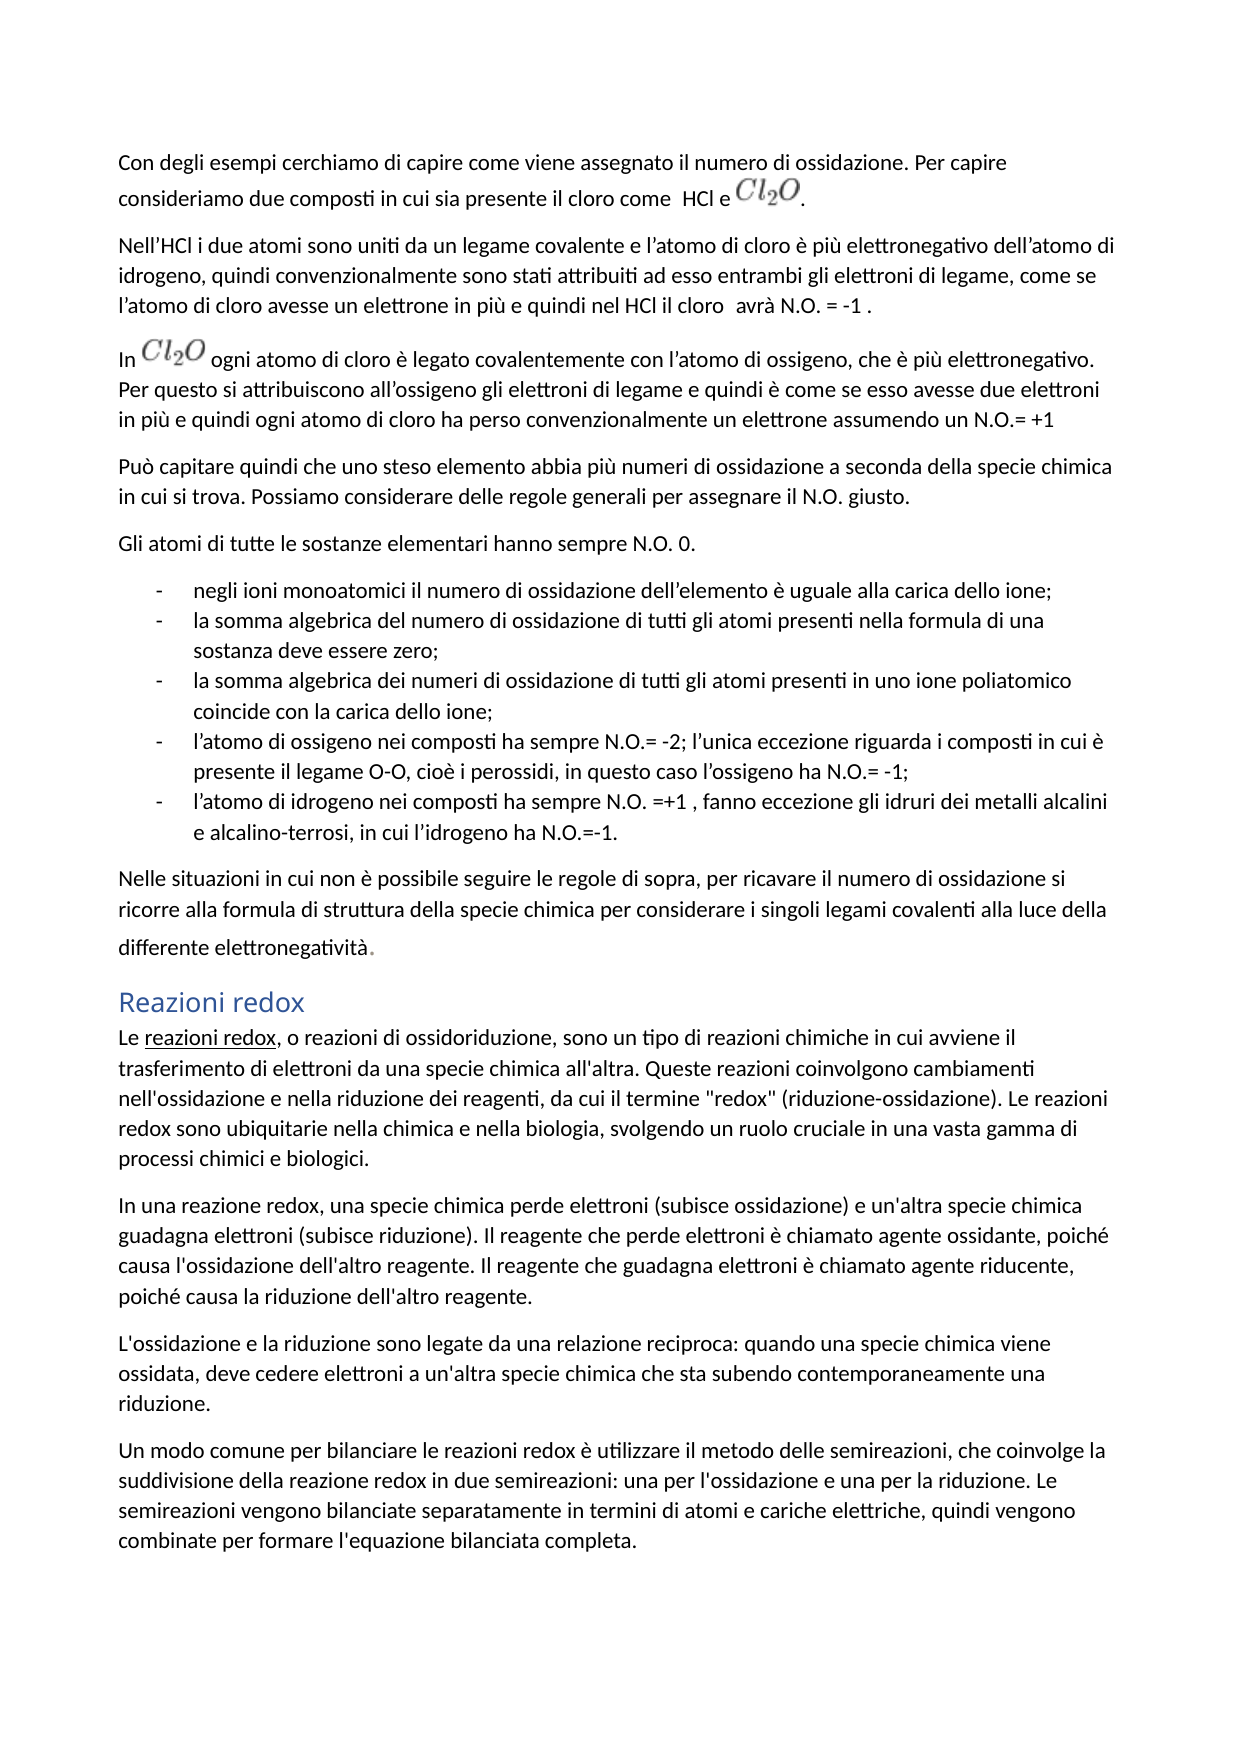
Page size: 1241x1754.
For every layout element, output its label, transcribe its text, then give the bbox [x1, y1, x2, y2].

text Nelle situazioni in cui non è possibile seguire le regole di sopra, per ricavare il numero di ossidazione si ricorre alla formula di struttura della specie chimica per considerare i singoli legami covalenti alla luce della differente elettronegatività. [118, 864, 1122, 964]
text Nell’HCl i due atomi sono uniti da un legame covalente e l’atomo di cloro è più elettronegativo dell’atomo di idrogeno, quindi convenzionalmente sono stati attribuiti ad esso entrambi gli elettroni di legame, come se l’atomo di cloro avesse un elettrone in più e quindi nel HCl il cloro avrà N.O. = -1 . [118, 231, 1122, 319]
text Le reazioni redox, o reazioni di ossidoriduzione, sono un tipo di reazioni chimiche in cui avviene il trasferimento di elettroni da una specie chimica all'altra. Queste reazioni coinvolgono cambiamenti nell'ossidazione e nella riduzione dei reagenti, da cui il termine "redox" (riduzione-ossidazione). Le reazioni redox sono ubiquitarie nella chimica e nella biologia, svolgendo un ruolo cruciale in una vasta gamma di processi chimici e biologici. [118, 1023, 1122, 1172]
text Gli atomi di tutte le sostanze elementari hanno sempre N.O. 0. [118, 529, 1122, 557]
list la somma algebrica dei numeri di ossidazione di tutti gli atomi presenti in uno ione poliatomico coincide con la carica dello ione; [156, 667, 1122, 725]
list la somma algebrica del numero di ossidazione di tutti gli atomi presenti nella formula di una sostanza deve essere zero; [156, 606, 1122, 664]
picture [735, 177, 800, 207]
text Un modo comune per bilanciare le reazioni redox è utilizzare il metodo delle semireazioni, che coinvolge la suddivisione della reazione redox in due semireazioni: una per l'ossidazione e una per la riduzione. Le semireazioni vengono bilanciate separatamente in termini di atomi e cariche elettriche, quindi vengono combinate per formare l'equazione bilanciata completa. [118, 1436, 1122, 1555]
text In una reazione redox, una specie chimica perde elettroni (subisce ossidazione) e un'altra specie chimica guadagna elettroni (subisce riduzione). Il reagente che perde elettroni è chiamato agente ossidante, poiché causa l'ossidazione dell'altro reagente. Il reagente che guadagna elettroni è chiamato agente riducente, poiché causa la riduzione dell'altro reagente. [118, 1191, 1122, 1310]
list l’atomo di ossigeno nei composti ha sempre N.O.= -2; l’unica eccezione riguarda i composti in cui è presente il legame O-O, cioè i perossidi, in questo caso l’ossigeno ha N.O.= -1; [156, 727, 1122, 785]
list l’atomo di idrogeno nei composti ha sempre N.O. =+1 , fanno eccezione gli idruri dei metalli alcalini e alcalino-terrosi, in cui l’idrogeno ha N.O.=-1. [156, 787, 1122, 846]
text Con degli esempi cerchiamo di capire come viene assegnato il numero di ossidazione. Per capire consideriamo due composti in cui sia presente il cloro come HCl e . [118, 148, 1122, 212]
text Può capitare quindi che uno steso elemento abbia più numeri di ossidazione a seconda della specie chimica in cui si trova. Possiamo considerare delle regole generali per assegnare il N.O. giusto. [118, 452, 1122, 510]
text L'ossidazione e la riduzione sono legate da una relazione reciproca: quando una specie chimica viene ossidata, deve cedere elettroni a un'altra specie chimica che sta subendo contemporaneamente una riduzione. [118, 1329, 1122, 1417]
subtitle Reazioni redox [118, 984, 1122, 1021]
list negli ioni monoatomici il numero di ossidazione dell’elemento è uguale alla carica dello ione; [156, 576, 1122, 604]
picture [141, 338, 206, 367]
text In ogni atomo di cloro è legato covalentemente con l’atomo di ossigeno, che è più elettronegativo. Per questo si attribuiscono all’ossigeno gli elettroni di legame e quindi è come se esso avesse due elettroni in più e quindi ogni atomo di cloro ha perso convenzionalmente un elettrone assumendo un N.O.= +1 [118, 338, 1122, 433]
